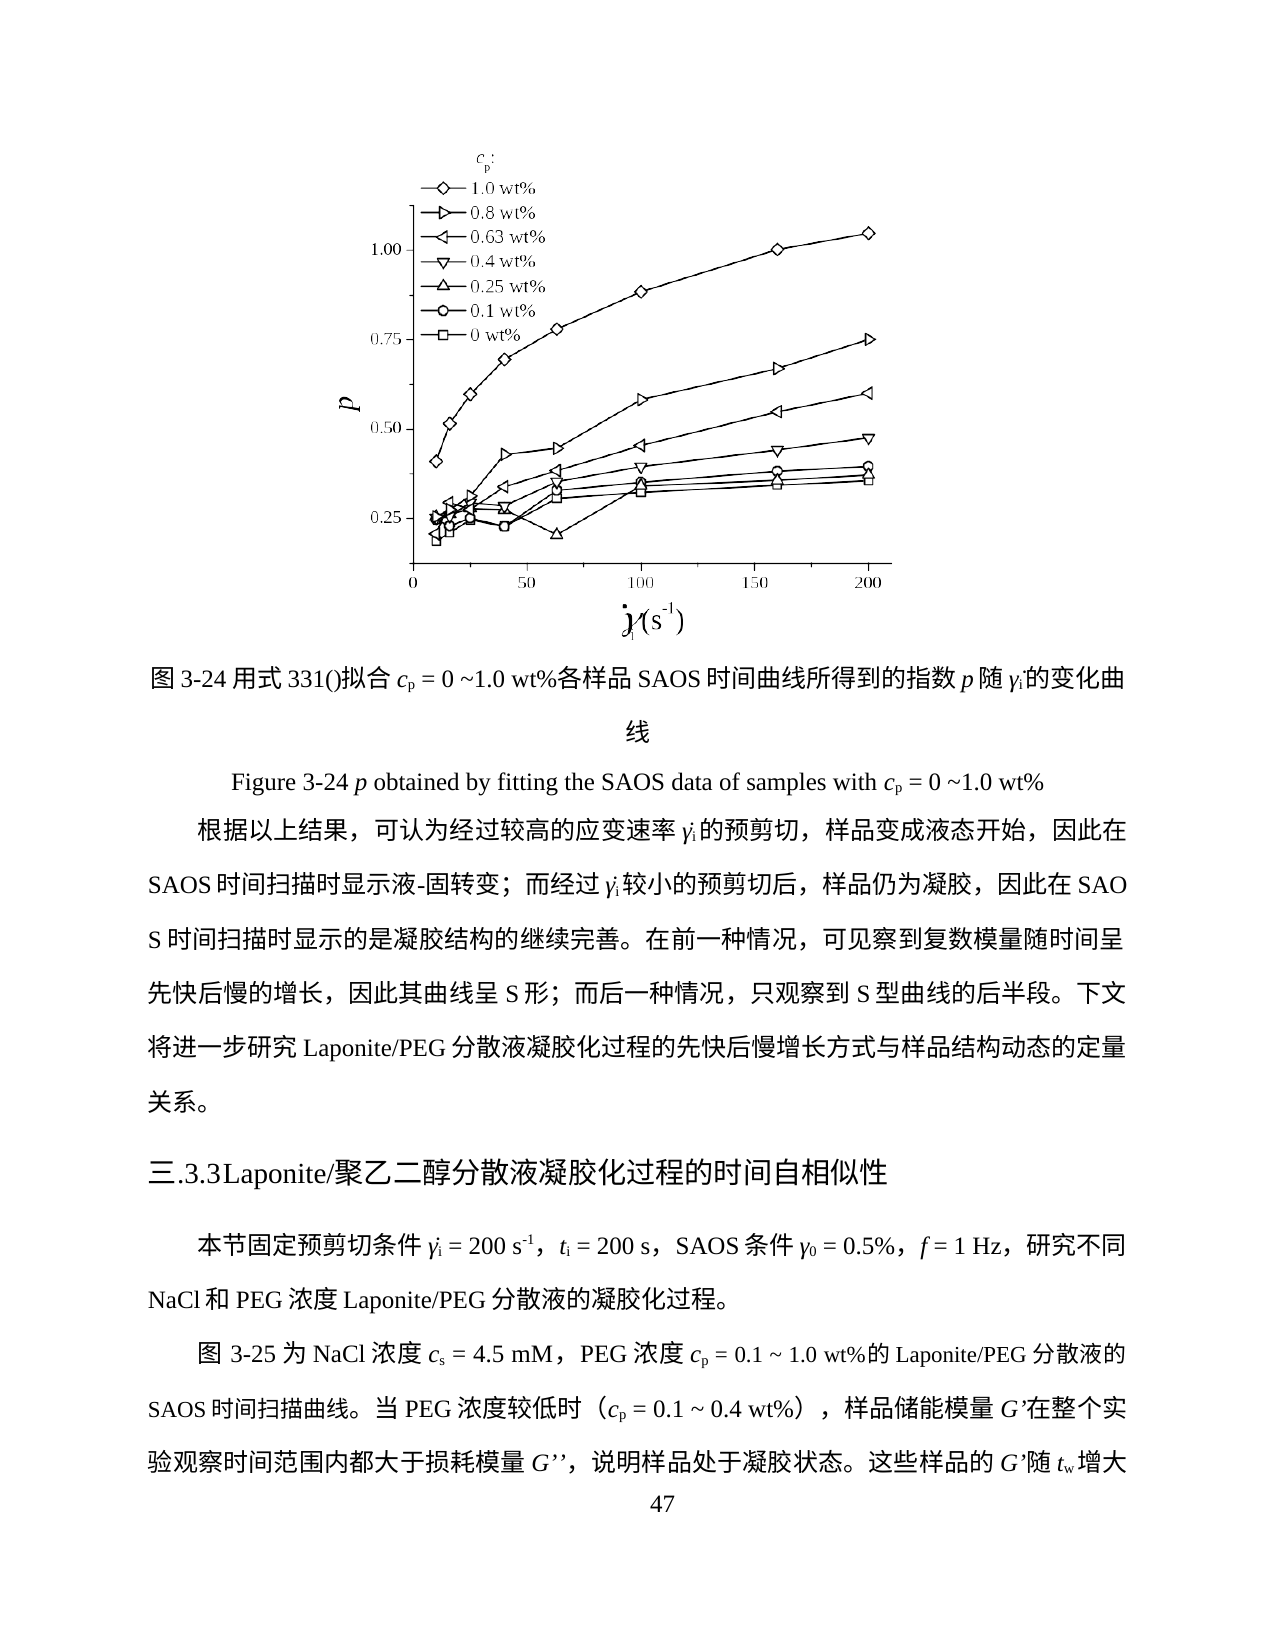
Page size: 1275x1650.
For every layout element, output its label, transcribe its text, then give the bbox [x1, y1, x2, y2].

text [148, 1334, 1127, 1479]
subtitle Laponite/聚乙二醇分散液凝胶化过程的时间自相似性 [148, 1149, 1127, 1191]
text 本节固定预剪切条件γ̇i = 200 s-1，ti = 200 s，SAOS条件γ0 = 0.5%，f = 1 Hz，研究不同NaCl和PEG浓度Laponite/PEG分散液的凝胶化过程。 [148, 1225, 1127, 1316]
text 根据以上结果，可认为经过较高的应变速率γ̇i的预剪切，样品变成液态开始，因此在SAOS时间扫描时显示液-固转变；而经过γ̇i较小的预剪切后，样品仍为凝胶，因此在SAOS时间扫描时显示的是凝胶结构的继续完善。在前一种情况，可见察到复数模量随时间呈先快后慢的增长，因此其曲线呈S形；而后一种情况，只观察到S型曲线的后半段。下文将进一步研究Laponite/PEG分散液凝胶化过程的先快后慢增长方式与样品结构动态的定量关系。 [148, 810, 1127, 1118]
